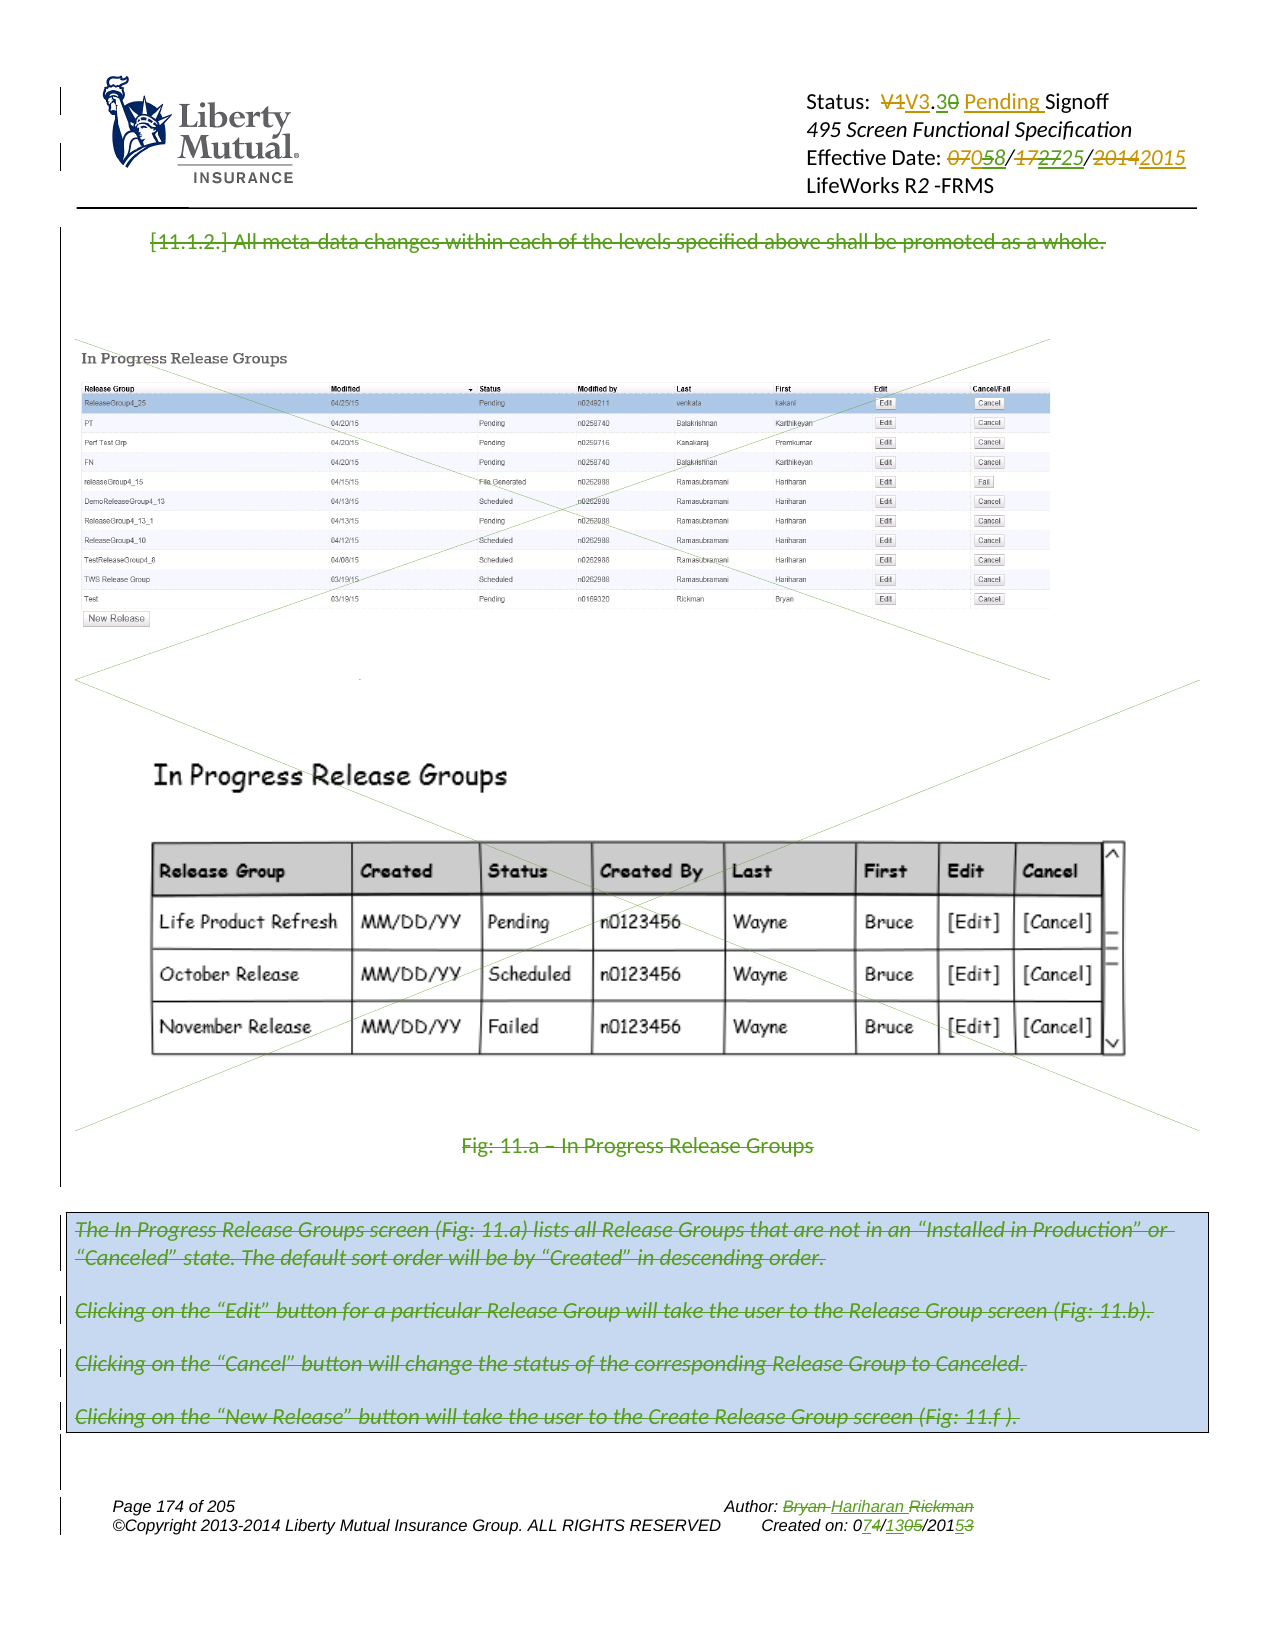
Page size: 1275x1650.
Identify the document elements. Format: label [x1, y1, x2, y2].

picture [76, 906, 1199, 1132]
picture [78, 339, 1047, 509]
picture [565, 340, 1050, 679]
picture [75, 681, 635, 1130]
picture [80, 52, 322, 206]
picture [78, 510, 1196, 905]
picture [75, 340, 560, 679]
picture [640, 681, 1200, 1130]
